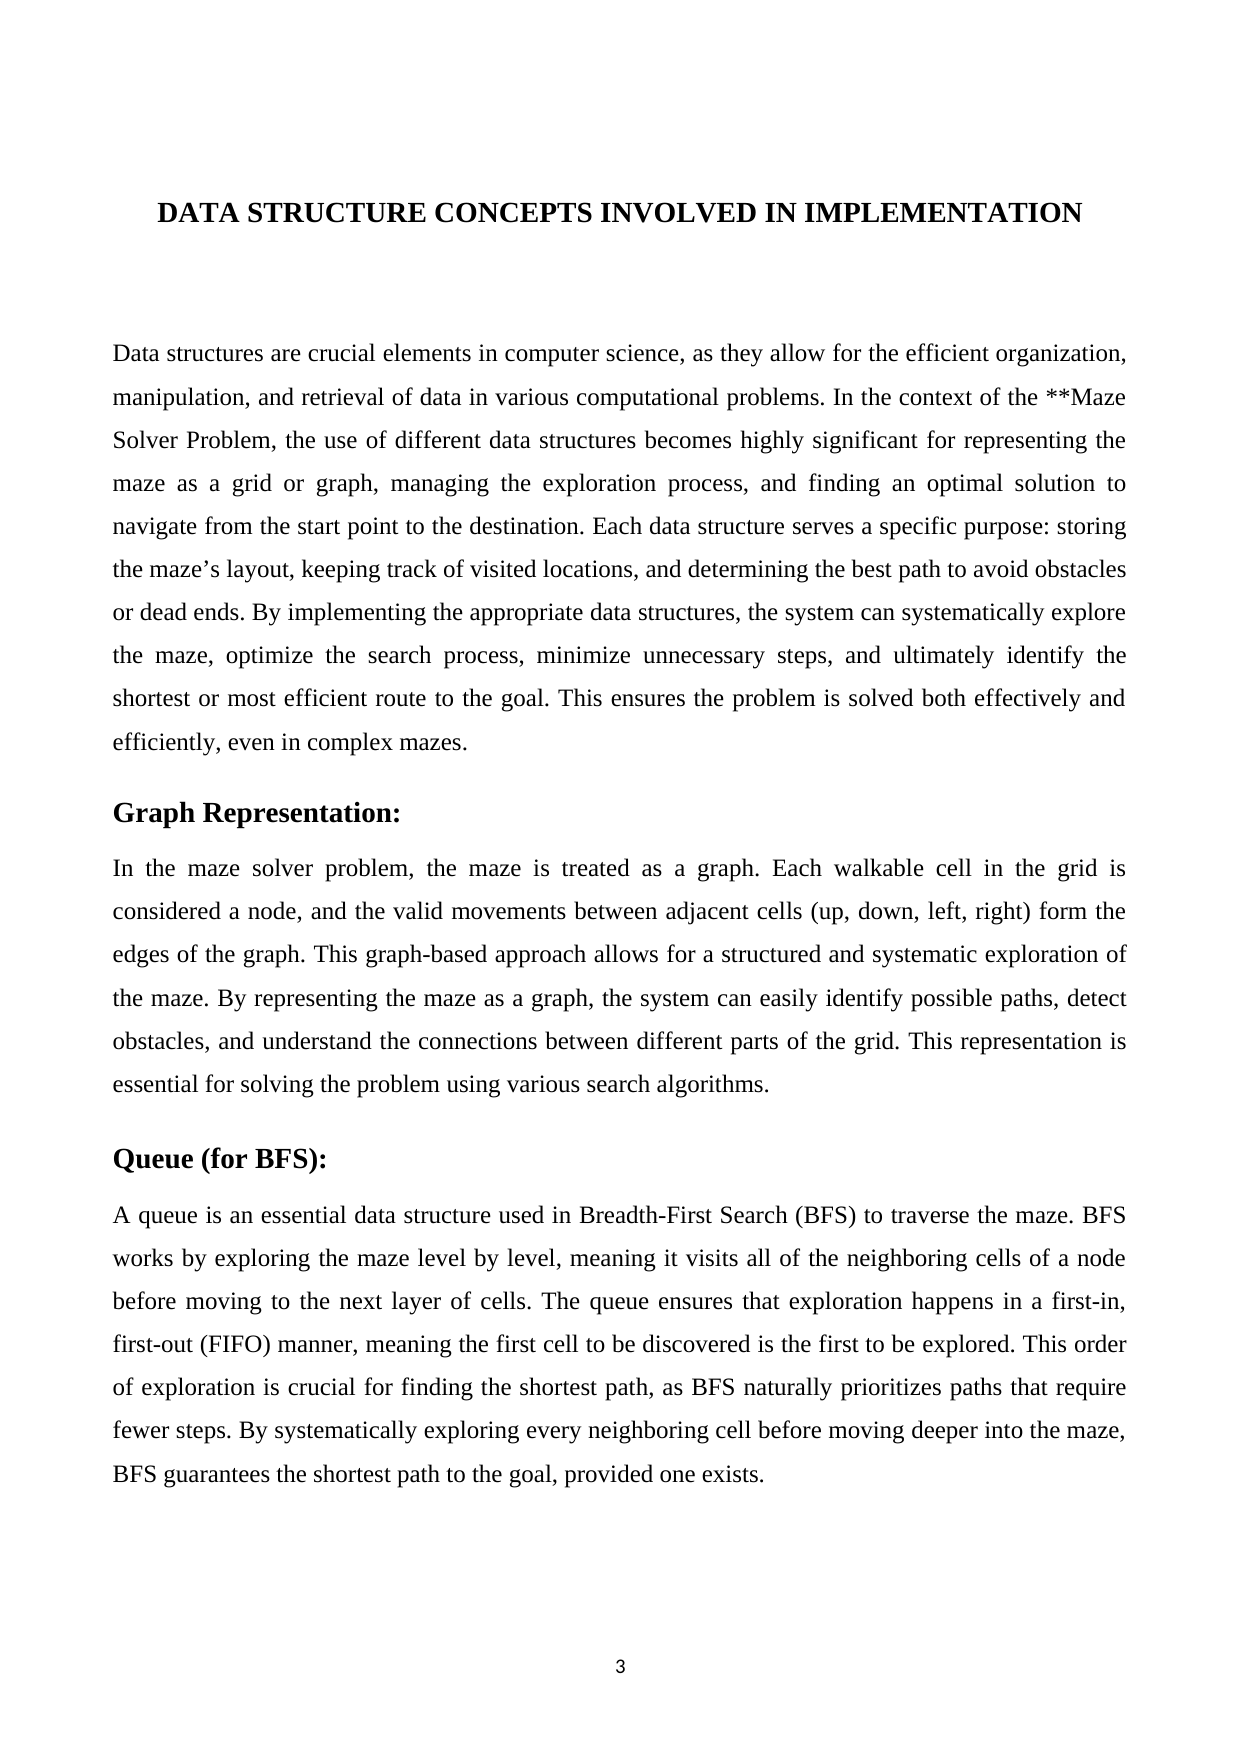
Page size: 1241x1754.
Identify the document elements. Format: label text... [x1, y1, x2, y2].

text Data structures are crucial elements in computer science, as they allow for the efficient organization, manipulation, and retrieval of data in various computational problems. In the context of the **Maze Solver Problem, the use of different data structures becomes highly significant for representing the maze as a grid or graph, managing the exploration process, and finding an optimal solution to navigate from the start point to the destination. Each data structure serves a specific purpose: storing the maze’s layout, keeping track of visited locations, and determining the best path to avoid obstacles or dead ends. By implementing the appropriate data structures, the system can systematically explore the maze, optimize the search process, minimize unnecessary steps, and ultimately identify the shortest or most efficient route to the goal. This ensures the problem is solved both effectively and efficiently, even in complex mazes. [112, 338, 1128, 755]
text DATA STRUCTURE CONCEPTS INVOLVED IN IMPLEMENTATION [112, 195, 1128, 228]
text In the maze solver problem, the maze is treated as a graph. Each walkable cell in the grid is considered a node, and the valid movements between adjacent cells (up, down, left, right) form the edges of the graph. This graph-based approach allows for a structured and systematic exploration of the maze. By representing the maze as a graph, the system can easily identify possible paths, detect obstacles, and understand the connections between different parts of the grid. This representation is essential for solving the problem using various search algorithms. [112, 853, 1128, 1098]
subtitle Queue (for BFS): [112, 1141, 1128, 1175]
text A queue is an essential data structure used in Breadth-First Search (BFS) to traverse the maze. BFS works by exploring the maze level by level, meaning it visits all of the neighboring cells of a node before moving to the next layer of cells. The queue ensures that exploration happens in a first-in, first-out (FIFO) manner, meaning the first cell to be discovered is the first to be explored. This order of exploration is crucial for finding the shortest path, as BFS naturally prioritizes paths that require fewer steps. By systematically exploring every neighboring cell before moving deeper into the maze, BFS guarantees the shortest path to the goal, provided one exists. [112, 1200, 1128, 1487]
subtitle Graph Representation: [112, 795, 1128, 828]
